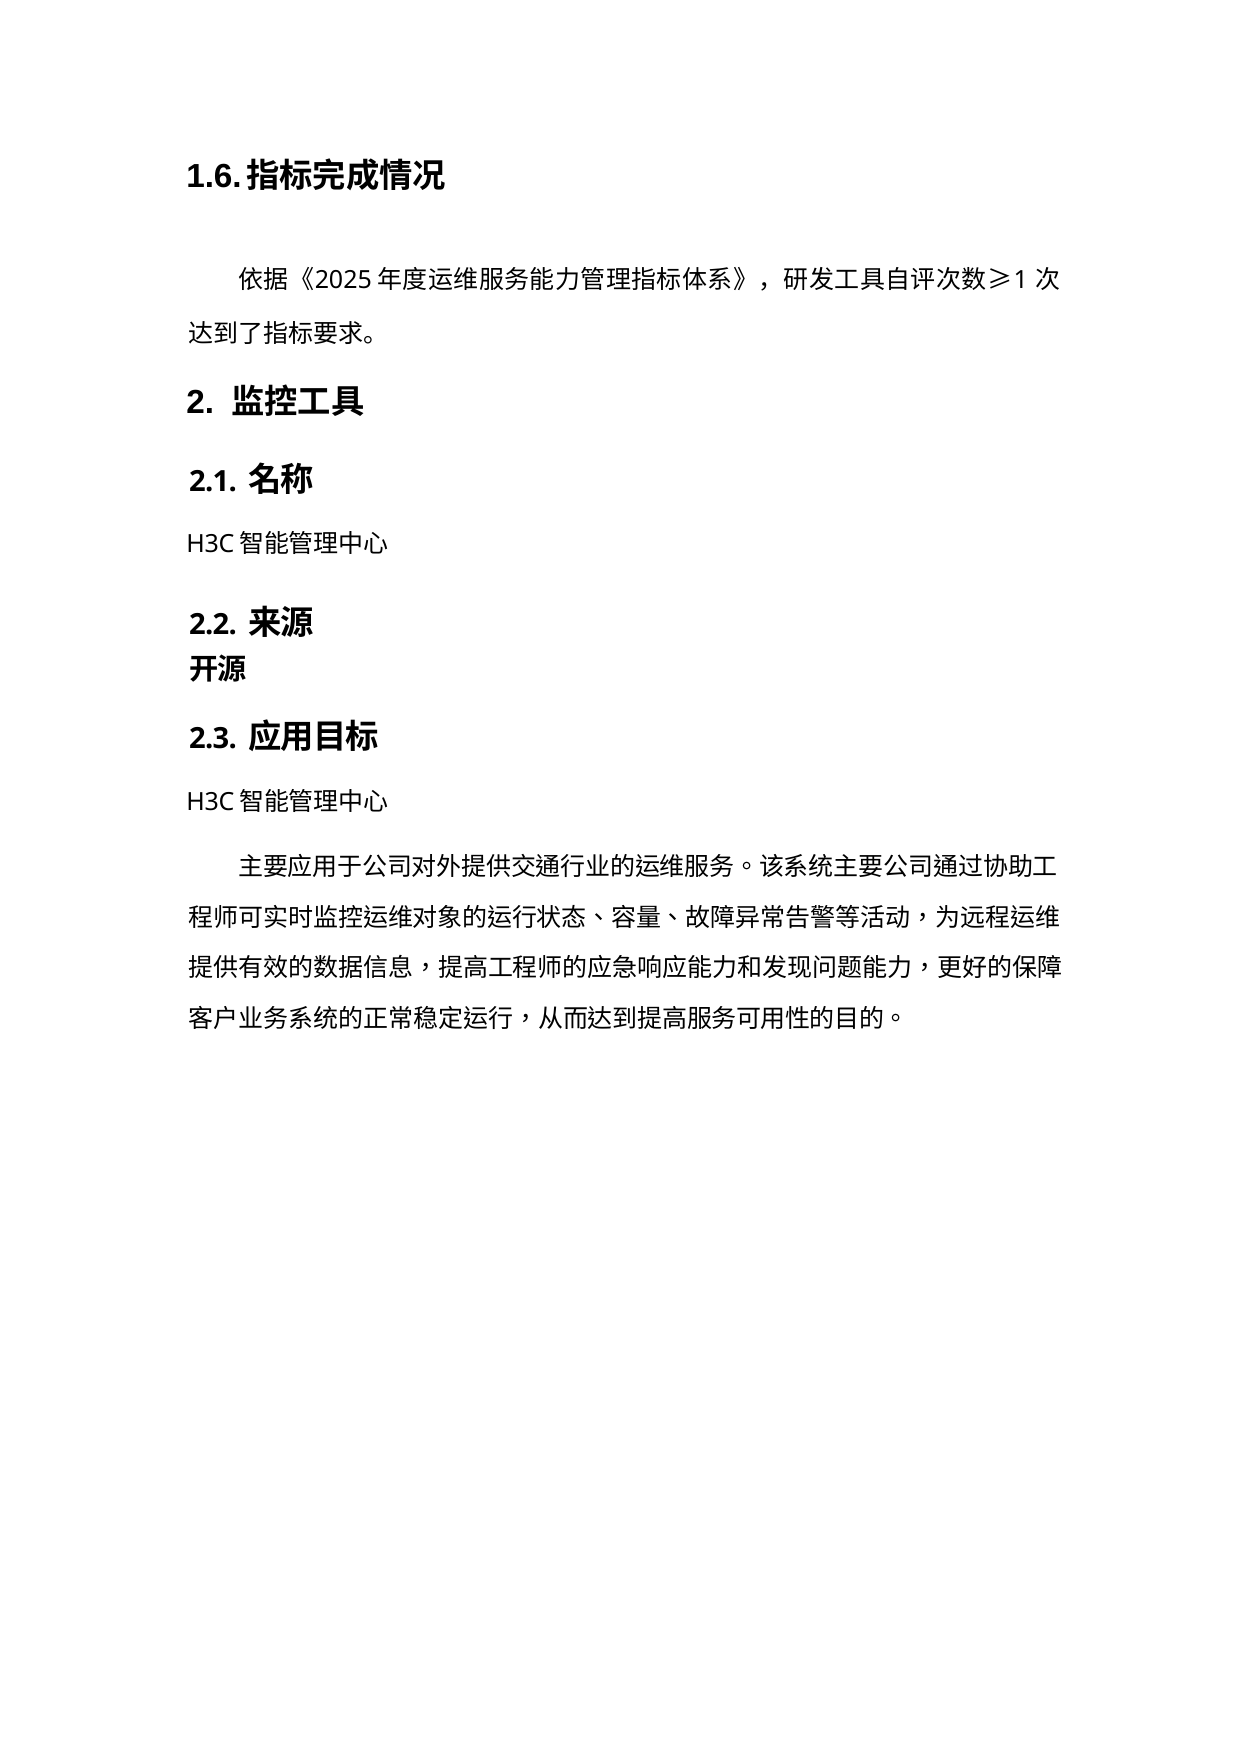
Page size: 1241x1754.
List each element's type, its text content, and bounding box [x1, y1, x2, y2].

text 监控工具 [186, 378, 1074, 424]
text 2.3. 应用目标 [189, 713, 1074, 758]
text 开源 [189, 646, 1074, 688]
subtitle 指标完成情况 [186, 149, 1074, 197]
text H3C智能管理中心 [186, 524, 1074, 560]
text 2.2. 来源 [189, 601, 1074, 642]
text H3C智能管理中心 [186, 781, 1074, 817]
text 依据《2025年度运维服务能力管理指标体系》，研发工具自评次数≥1 次达到了指标要求。 [188, 259, 1060, 350]
text 主要应用于公司对外提供交通行业的运维服务。该系统主要公司通过协助工程师可实时监控运维对象的运行状态、容量、故障异常告警等活动，为远程运维提供有效的数据信息，提高工程师的应急响应能力和发现问题能力，更好的保障客户业务系统的正常稳定运行，从而达到提高服务可用性的目的。 [189, 848, 1074, 1035]
text 2.1. 名称 [189, 456, 1074, 501]
